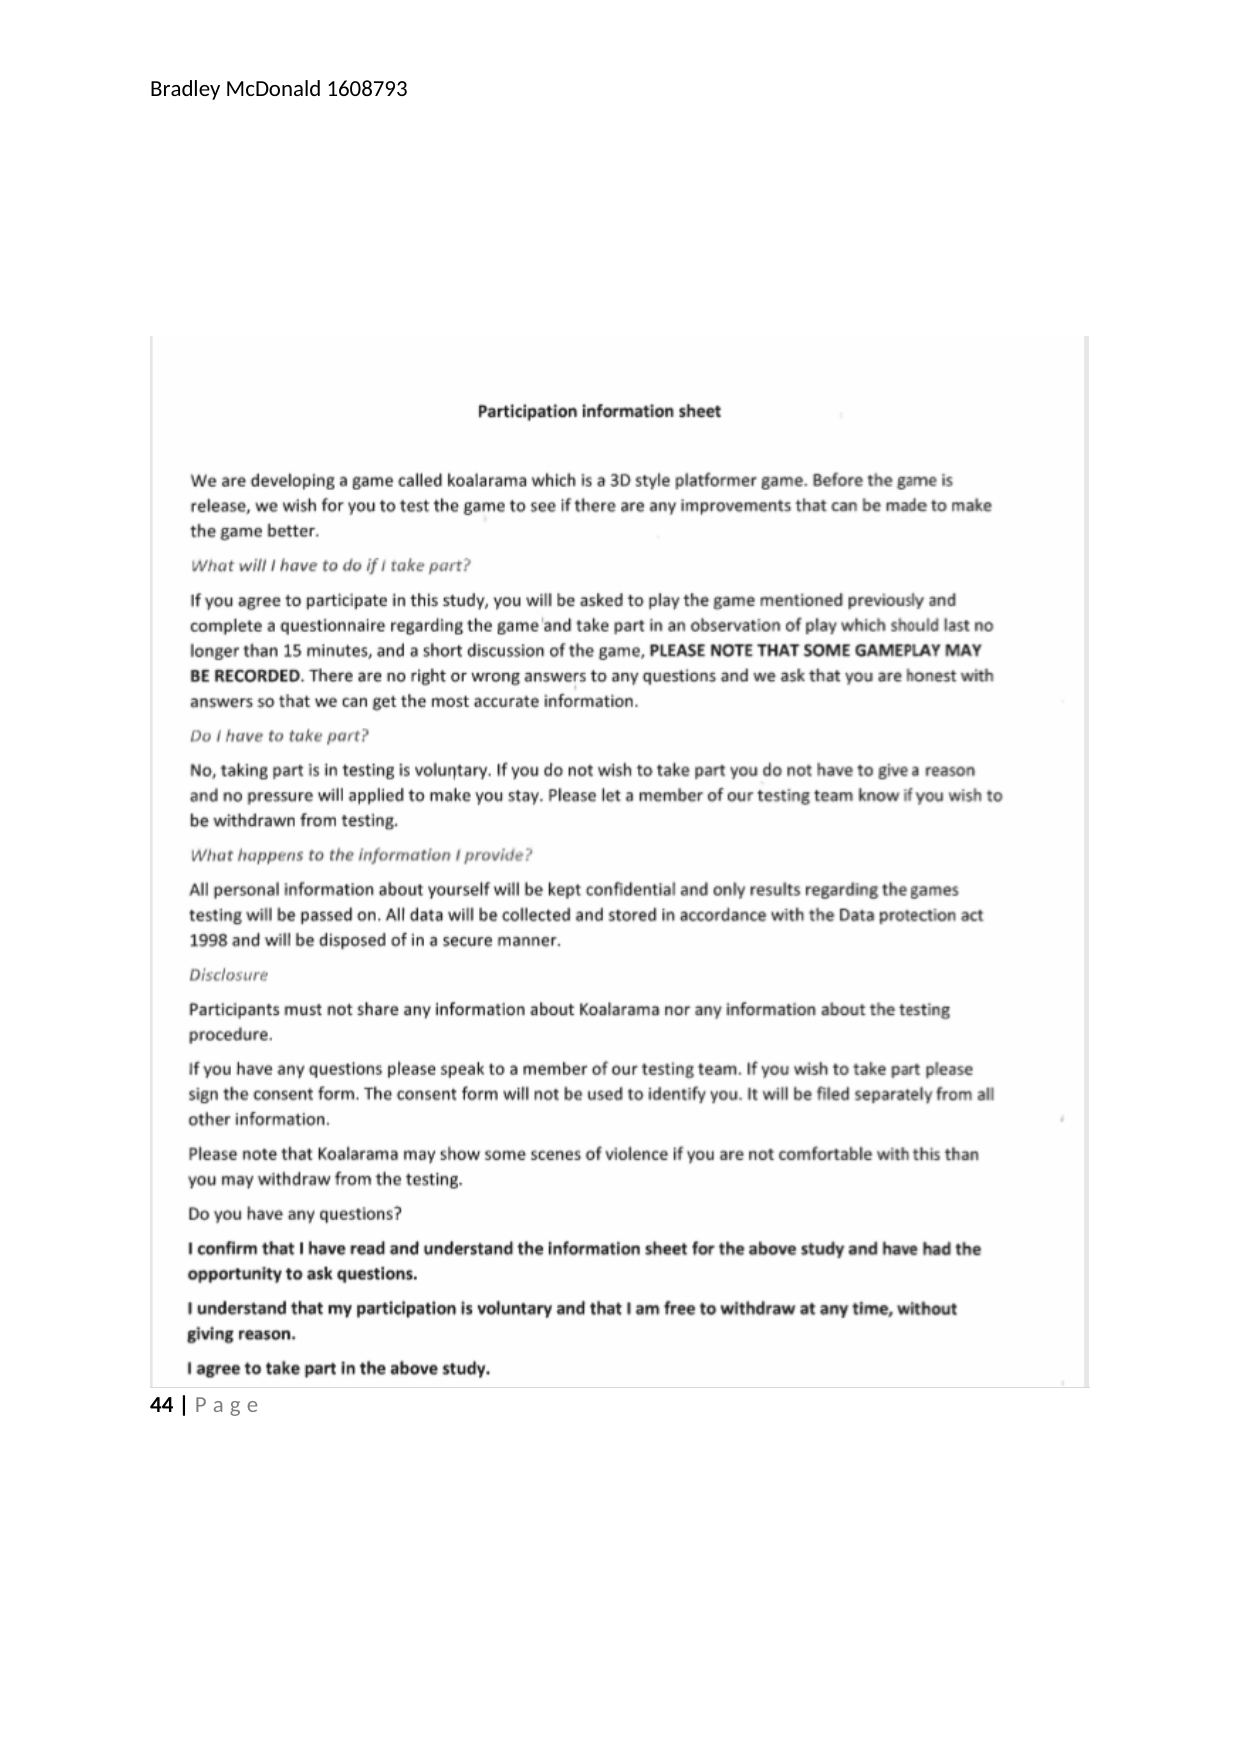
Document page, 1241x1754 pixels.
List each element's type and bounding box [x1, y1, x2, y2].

picture [150, 336, 1089, 1387]
